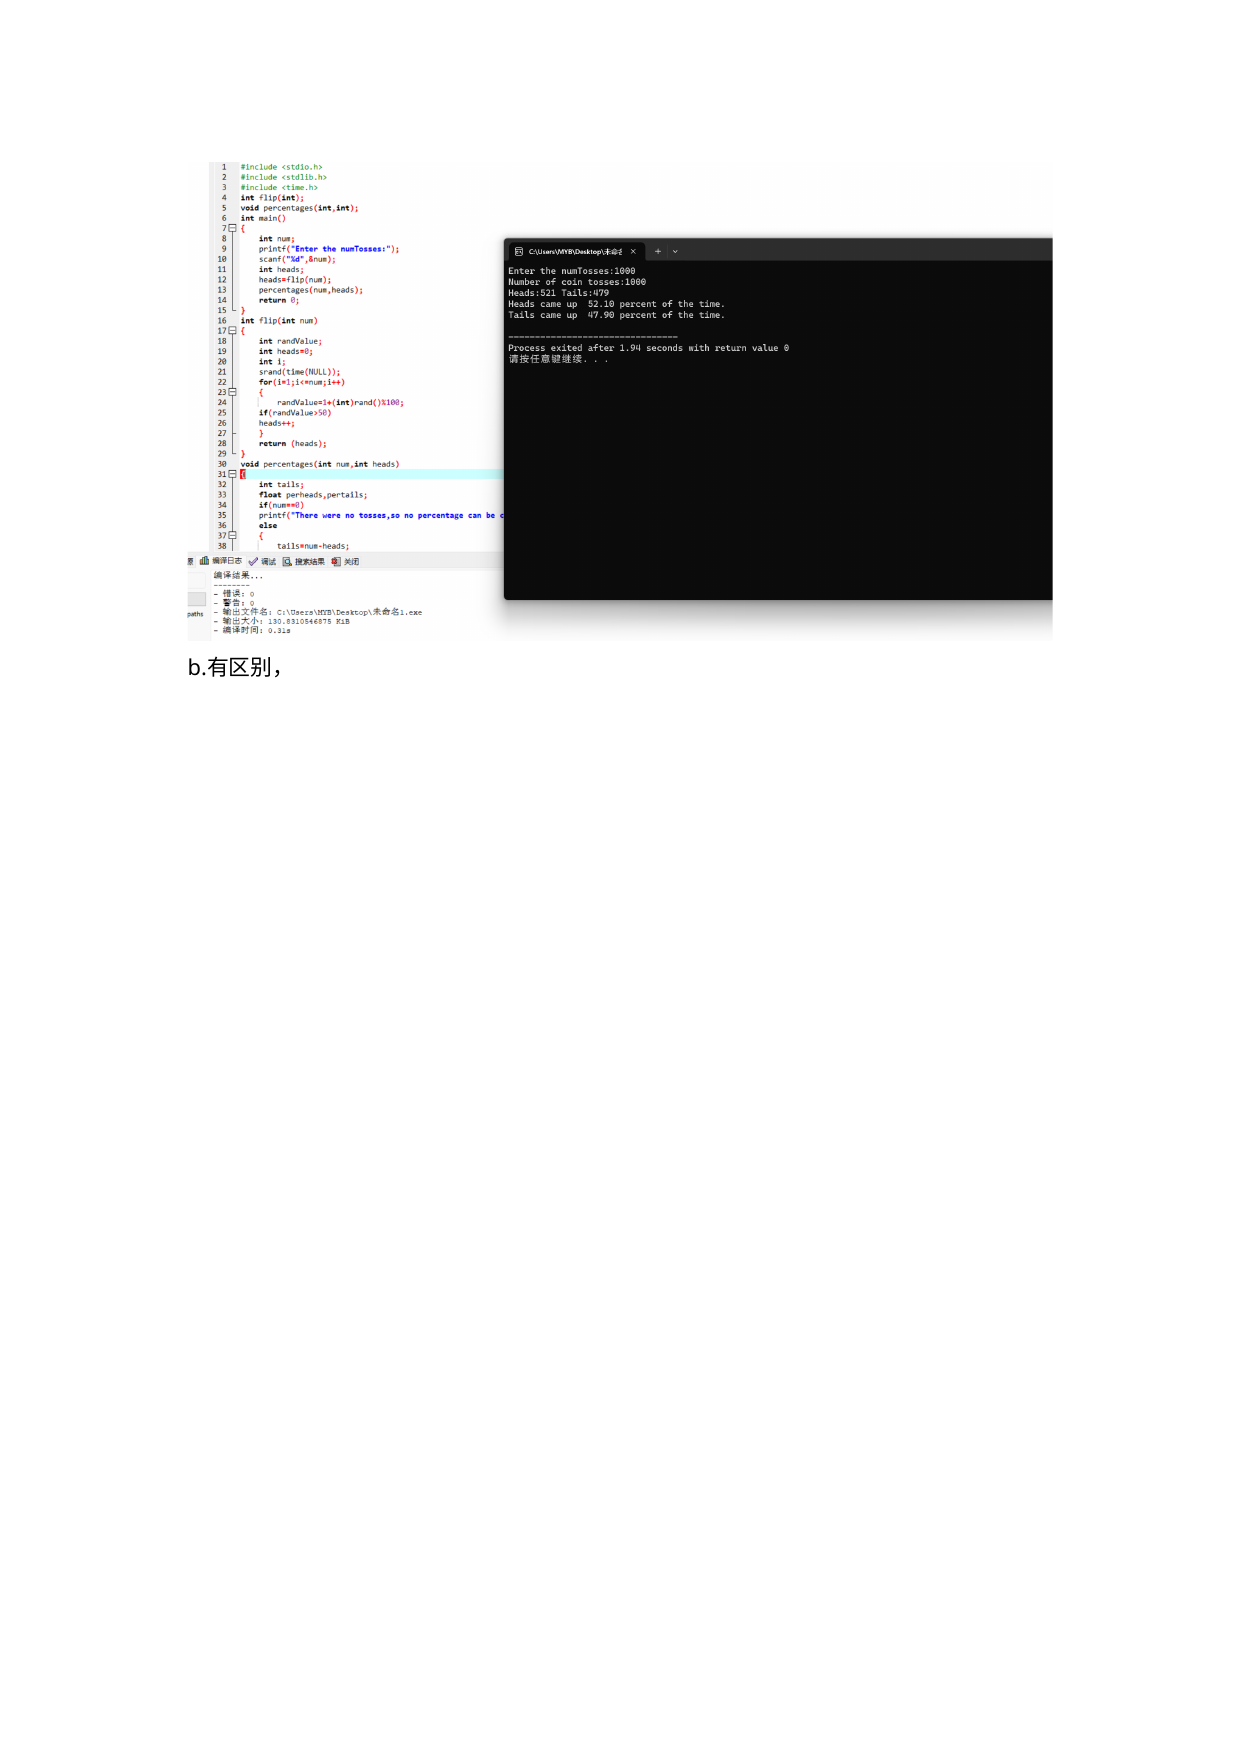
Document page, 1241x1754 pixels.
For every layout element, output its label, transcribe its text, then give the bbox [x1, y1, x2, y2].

picture [187, 162, 1053, 641]
text b.有区别， [187, 649, 1053, 682]
